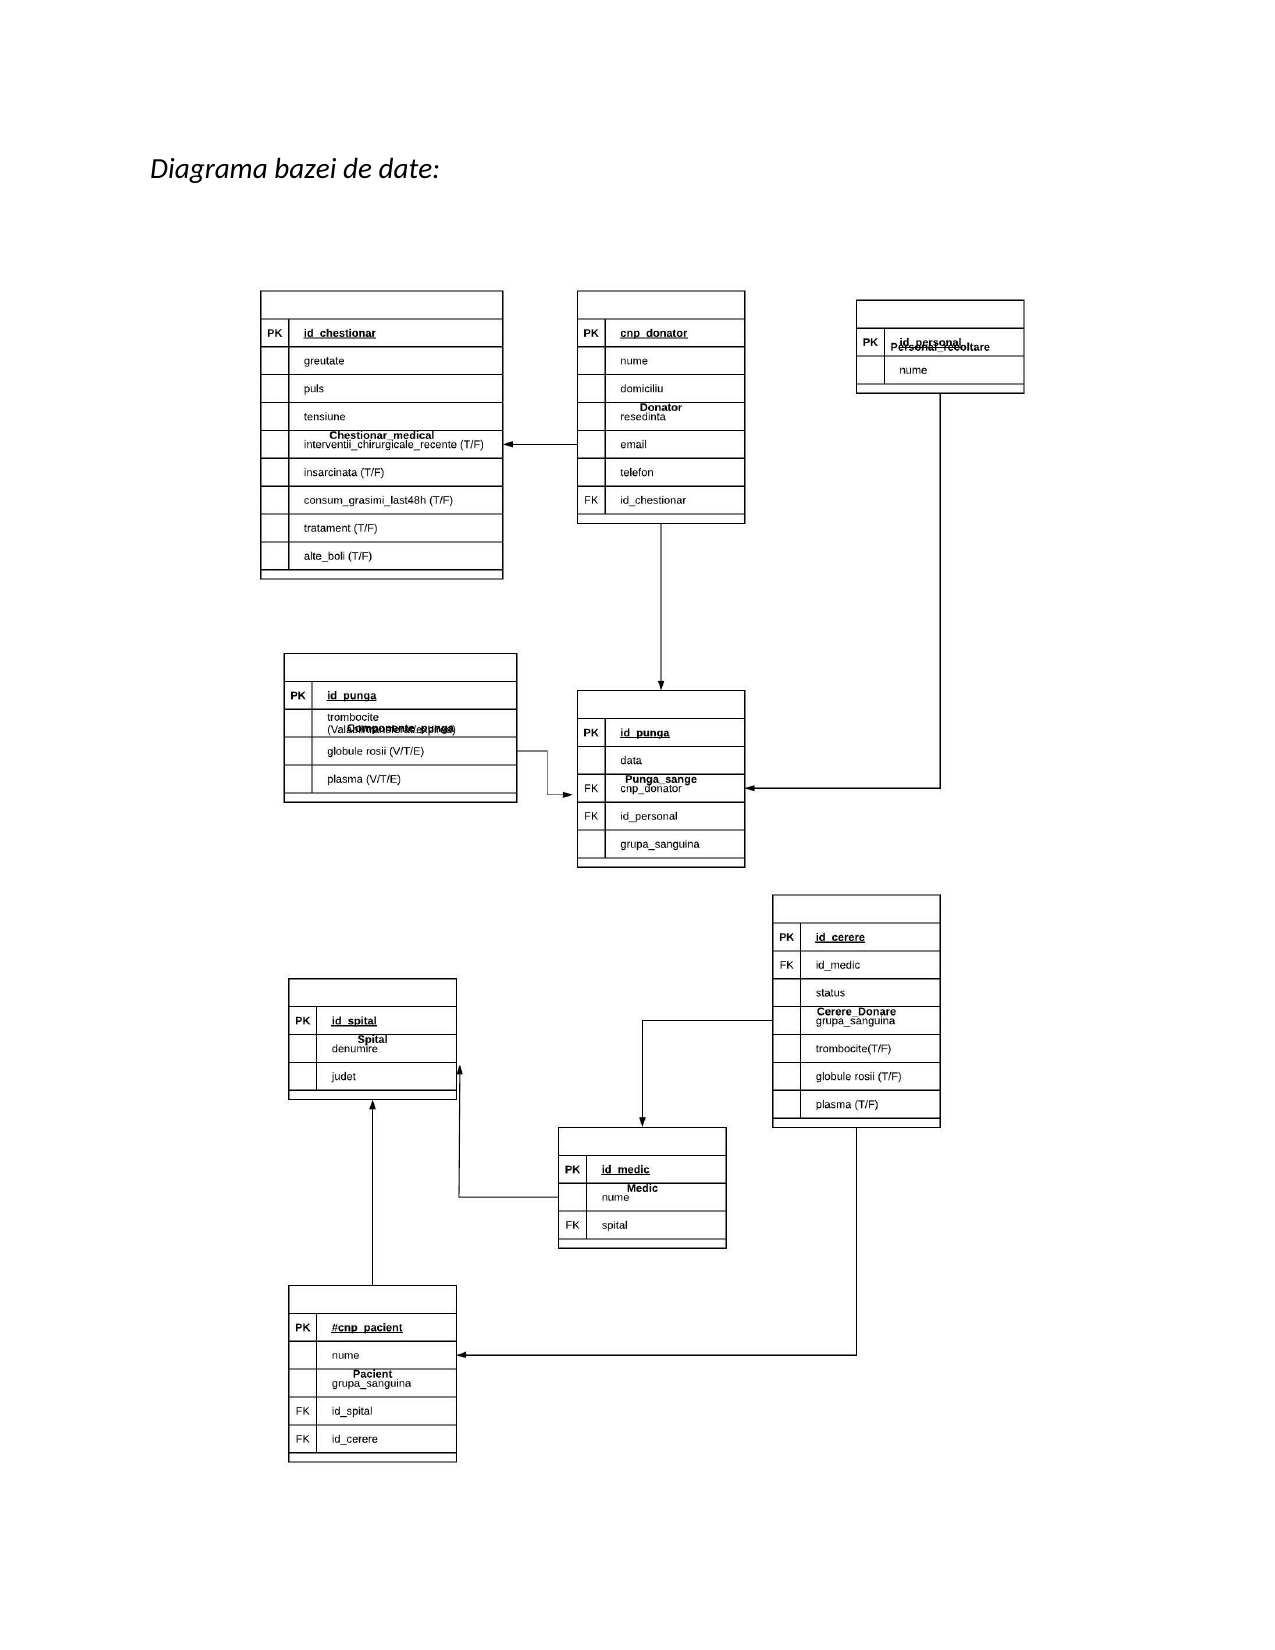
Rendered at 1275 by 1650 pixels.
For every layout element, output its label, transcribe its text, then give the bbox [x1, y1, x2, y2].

text Diagrama bazei de date: [150, 150, 1125, 186]
picture [228, 221, 1047, 1485]
